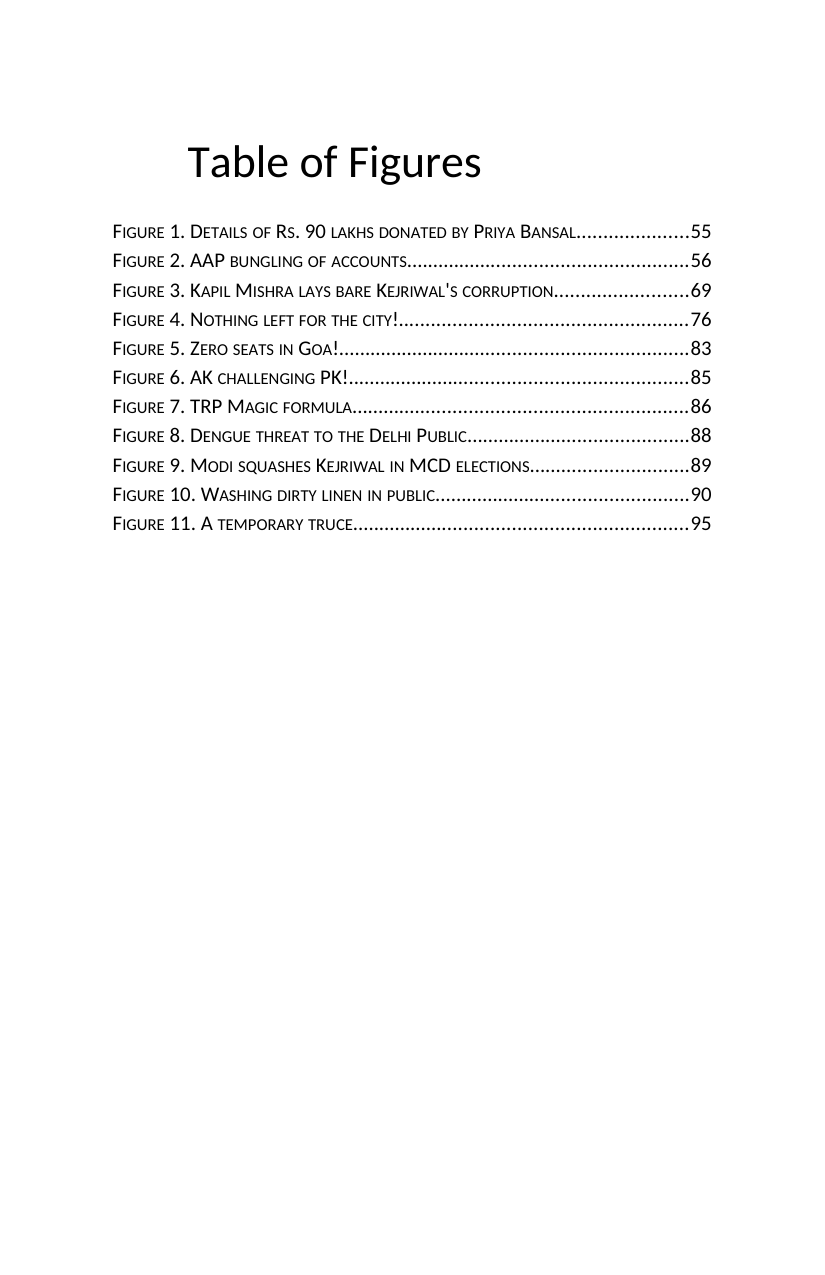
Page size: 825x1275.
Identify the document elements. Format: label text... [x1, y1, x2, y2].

text Figure 11. A temporary truce 95 [112, 510, 712, 536]
text Figure 4. Nothing left for the city! 76 [112, 306, 712, 331]
text Figure 8. Dengue threat to the Delhi Public 88 [112, 423, 712, 448]
text Figure 2. AAP bungling of accounts 56 [112, 248, 712, 273]
text Figure 1. Details of Rs. 90 lakhs donated by Priya Bansal 55 [112, 218, 712, 244]
text Figure 3. Kapil Mishra lays bare Kejriwal's corruption 69 [112, 277, 712, 302]
text Figure 9. Modi squashes Kejriwal in MCD elections 89 [112, 452, 712, 477]
text Figure 5. Zero seats in Goa! 83 [112, 335, 712, 361]
text Figure 6. AK challenging PK! 85 [112, 364, 712, 390]
text Table of Figures [112, 133, 712, 189]
text Figure 7. TRP Magic formula 86 [112, 393, 712, 419]
text Figure 10. Washing dirty linen in public 90 [112, 481, 712, 506]
